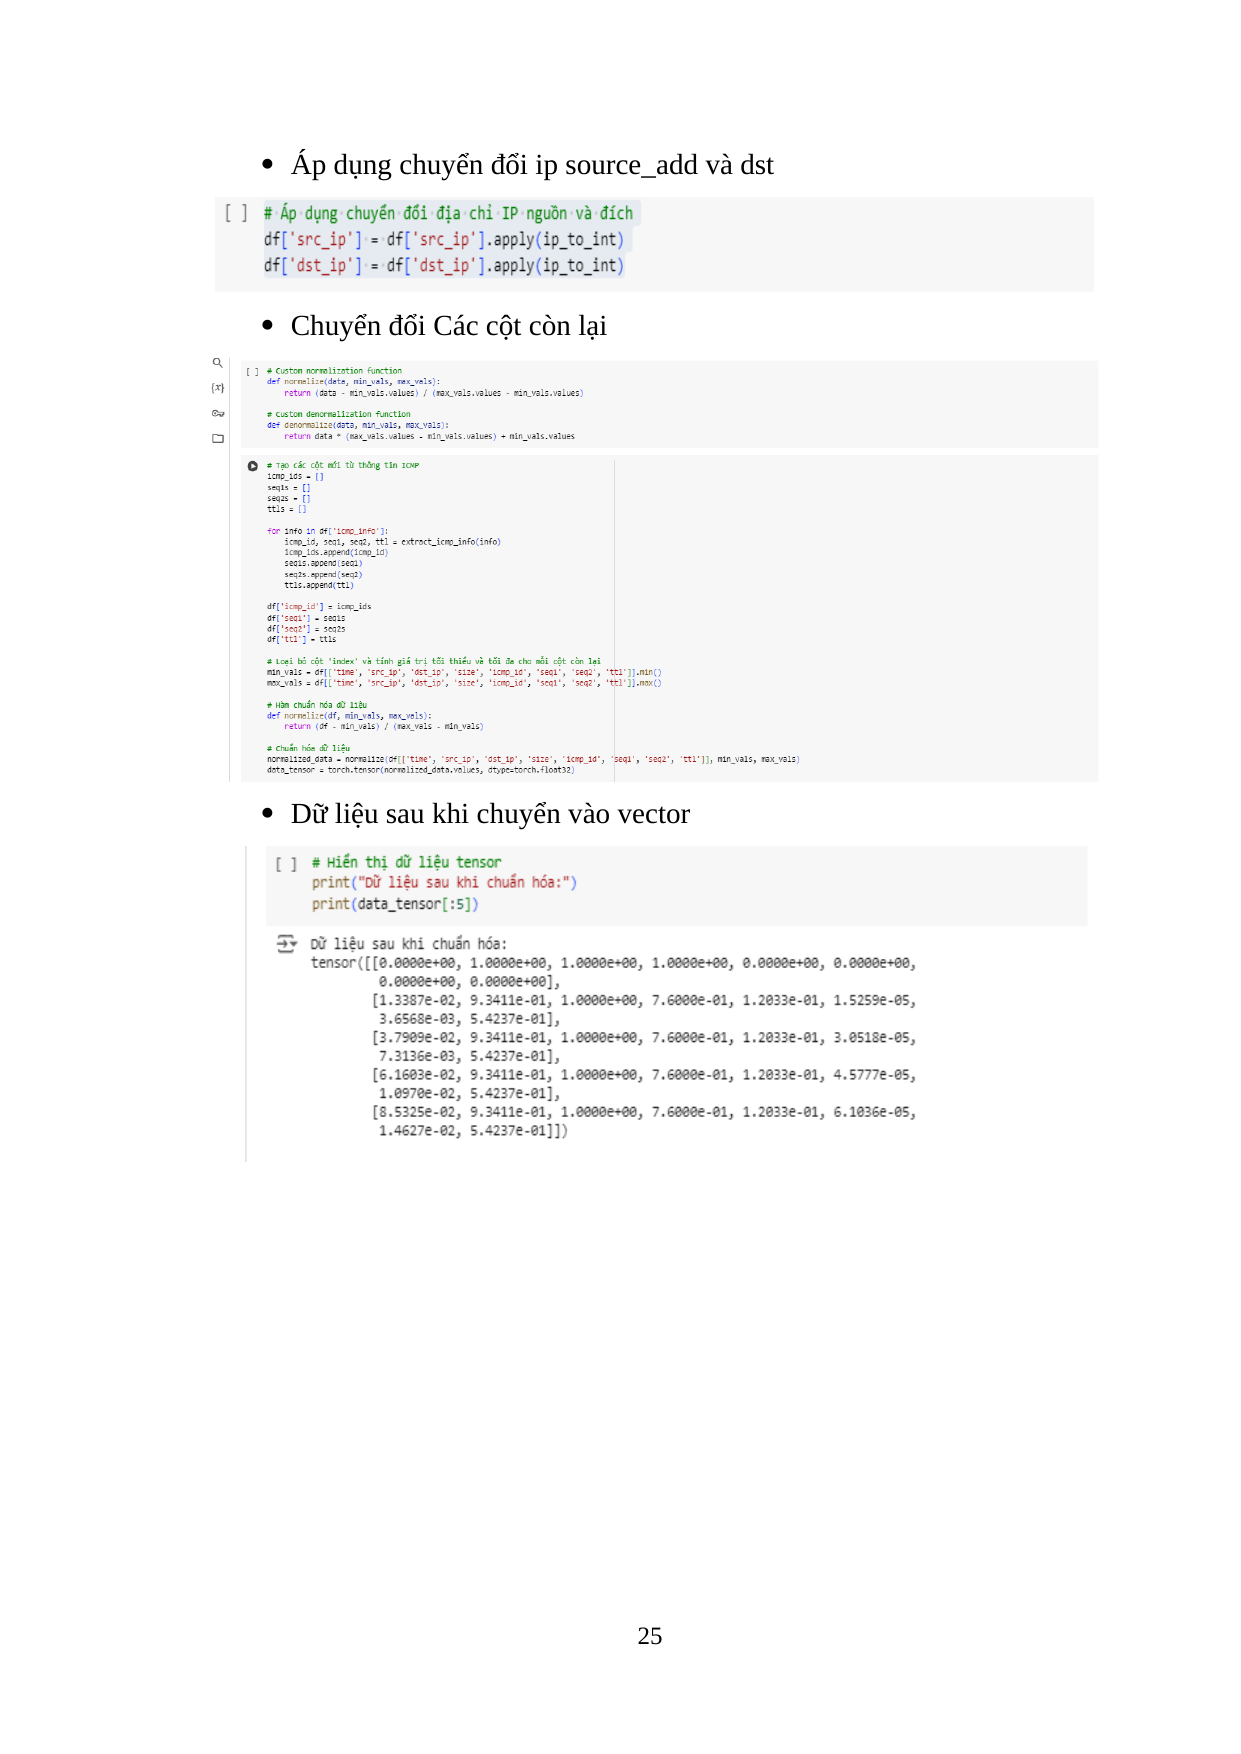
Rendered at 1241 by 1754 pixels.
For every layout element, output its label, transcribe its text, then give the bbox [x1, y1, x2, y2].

list Dữ liệu sau khi chuyển vào vector [262, 796, 1093, 829]
list Chuyển đổi Các cột còn lại [262, 308, 1093, 341]
list Áp dụng chuyển đổi ip source_add và dst [262, 147, 1093, 181]
picture [206, 358, 1099, 782]
picture [206, 846, 1088, 1162]
picture [206, 197, 1094, 294]
